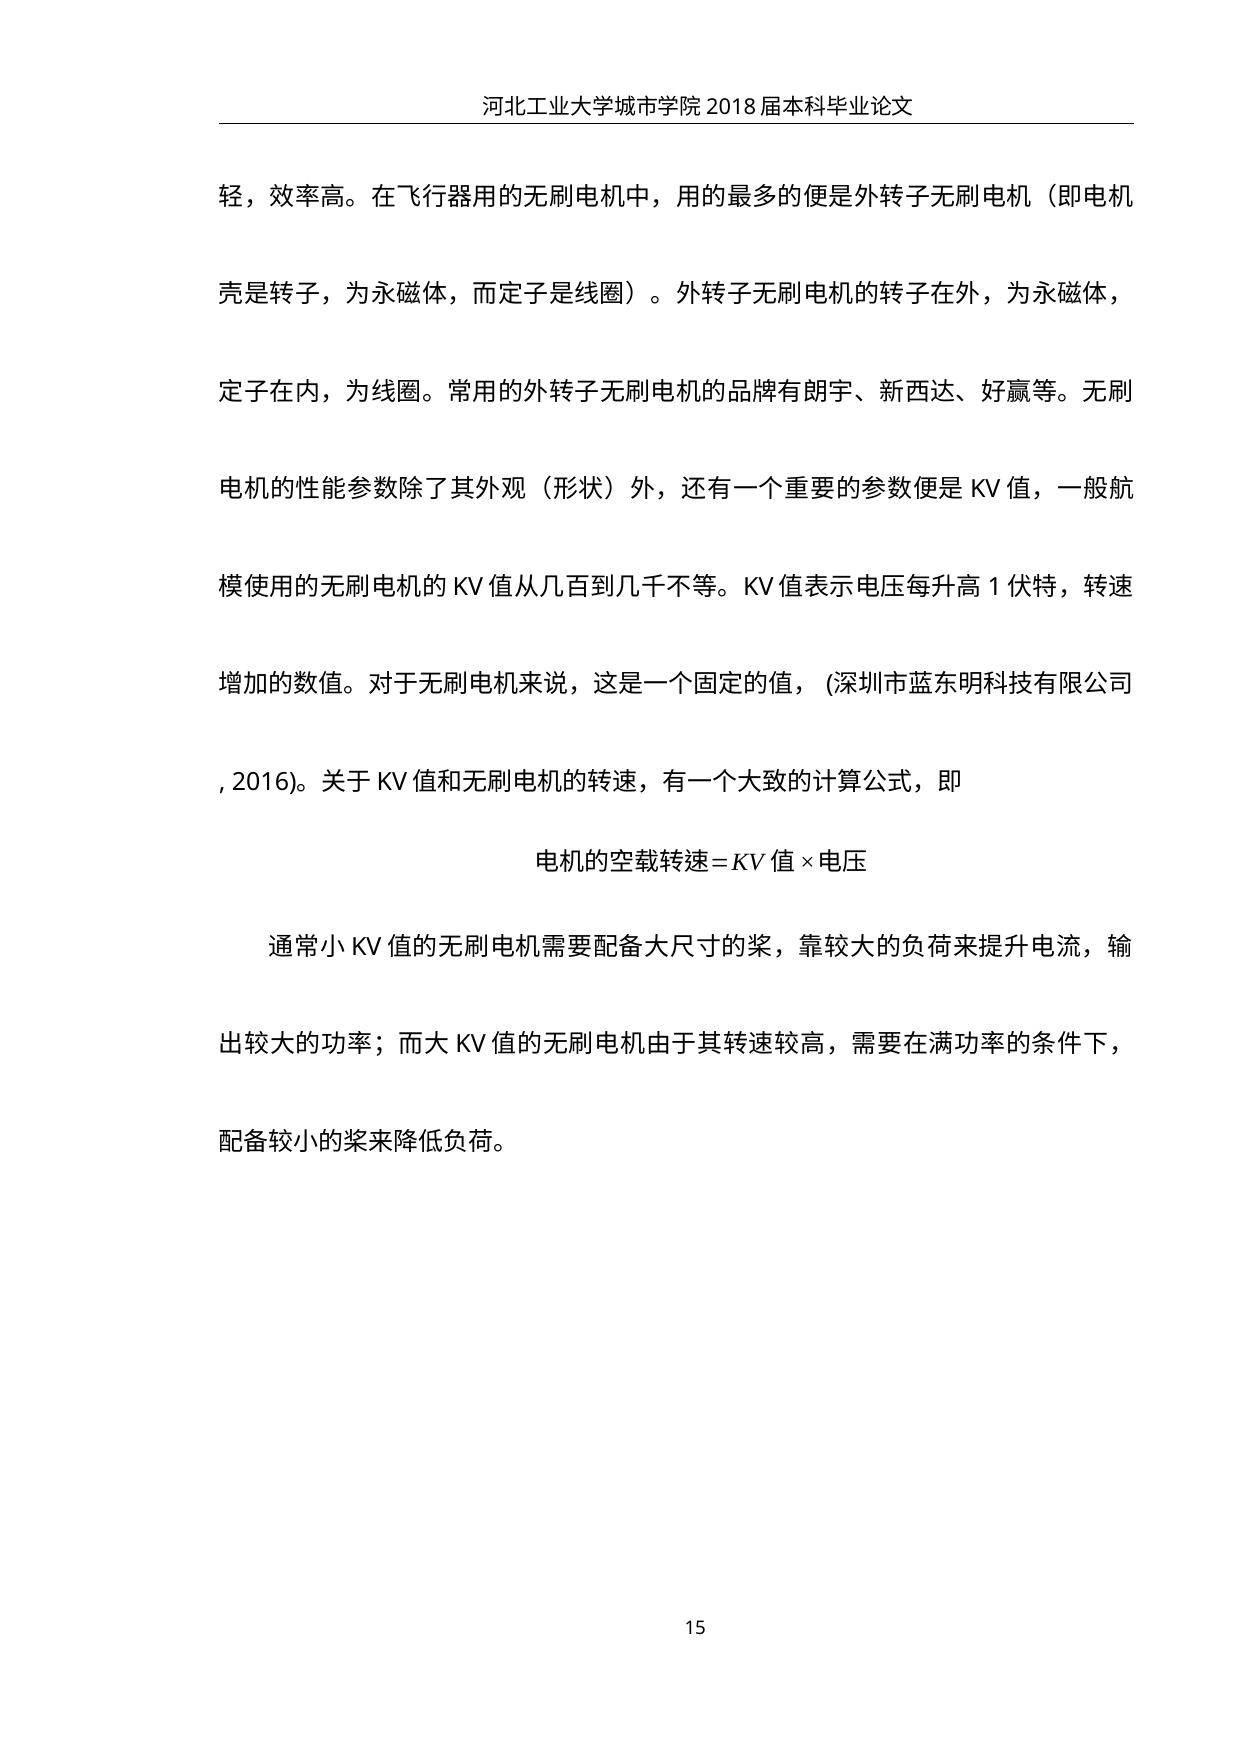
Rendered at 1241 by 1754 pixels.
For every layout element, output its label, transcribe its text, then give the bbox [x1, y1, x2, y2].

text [218, 162, 1134, 812]
text 通常小KV值的无刷电机需要配备大尺寸的桨，靠较大的负荷来提升电流，输出较大的功率；而大KV值的无刷电机由于其转速较高，需要在满功率的条件下，配备较小的桨来降低负荷。 [218, 912, 1134, 1172]
